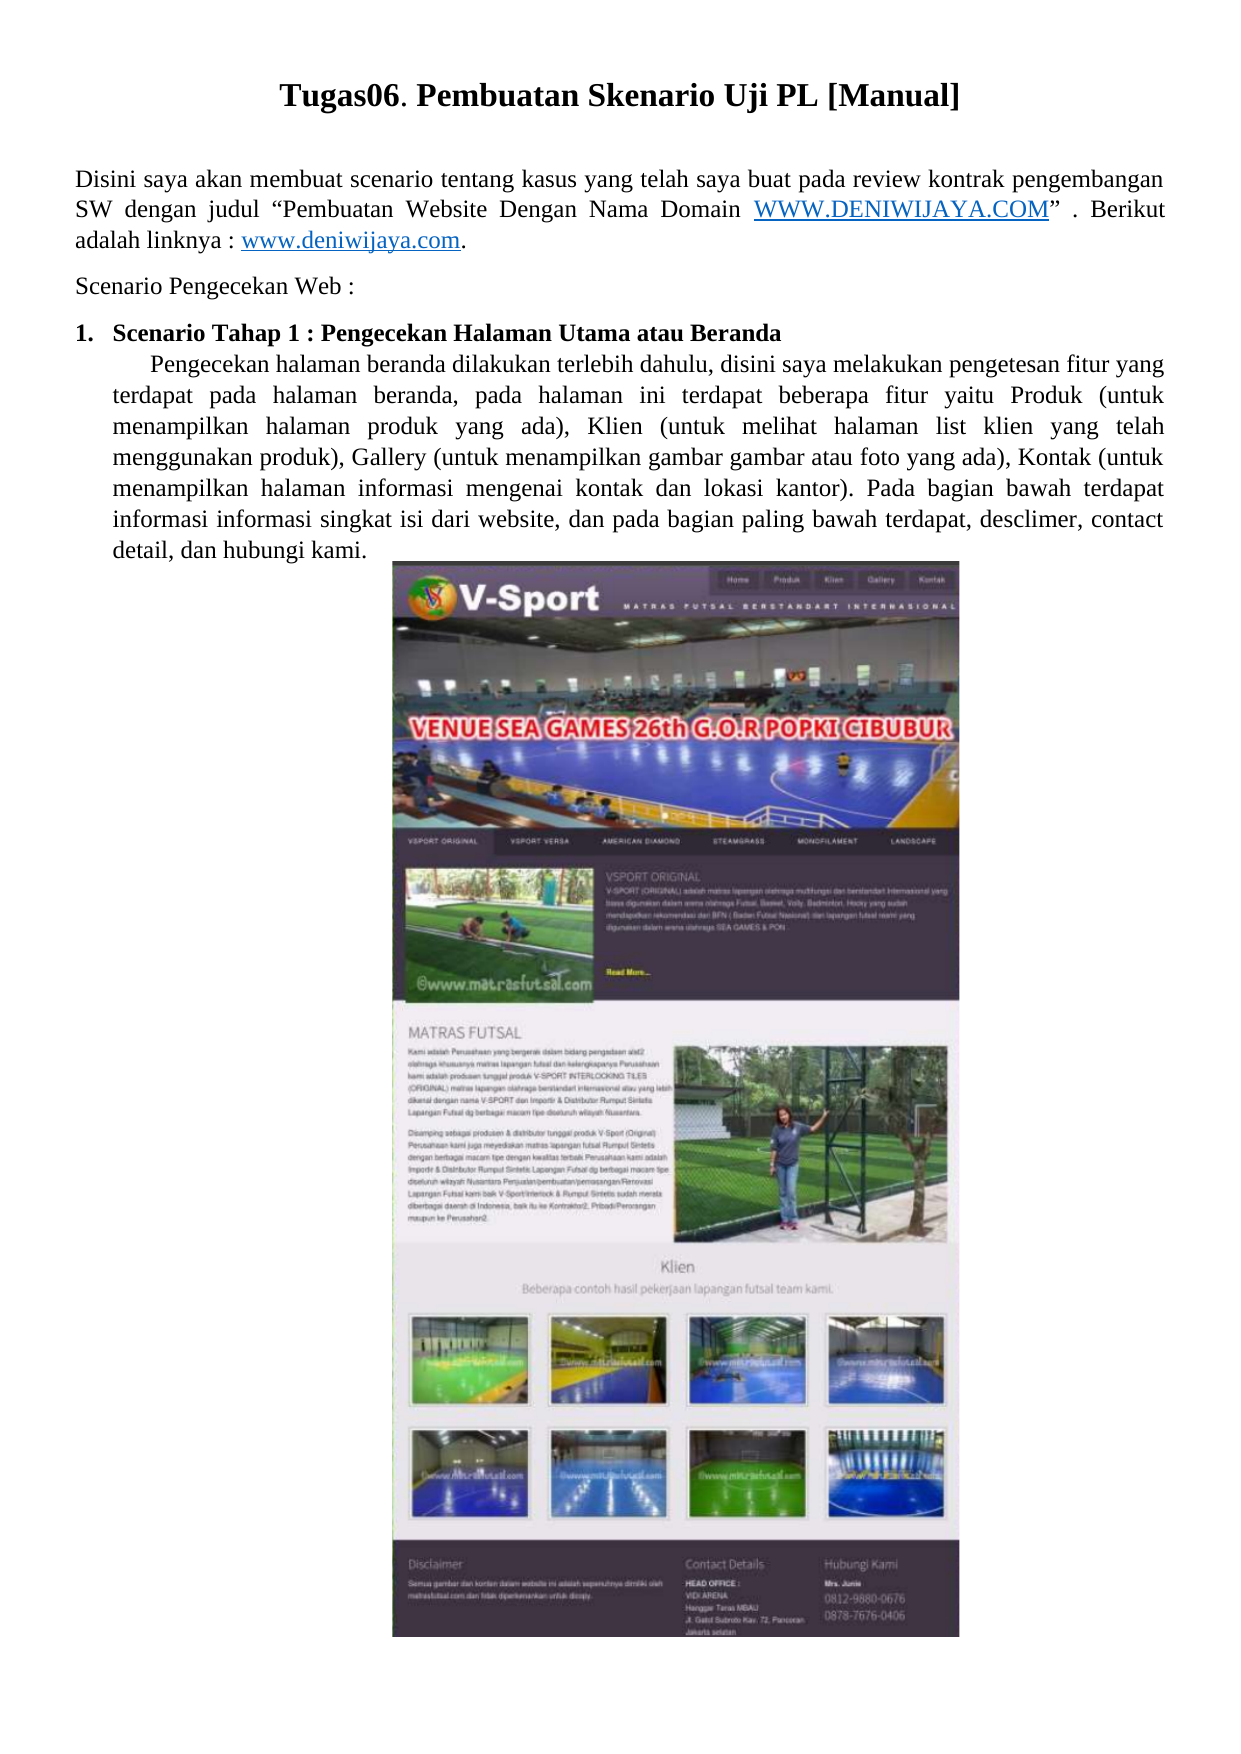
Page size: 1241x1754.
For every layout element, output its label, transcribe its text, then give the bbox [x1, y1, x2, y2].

picture [392, 561, 960, 1637]
list Pengecekan halaman beranda dilakukan terlebih dahulu, disini saya melakukan pengetesan fitur yang terdapat pada halaman beranda, pada halaman ini terdapat beberapa fitur yaitu Produk (untuk menampilkan halaman produk yang ada), Klien (untuk melihat halaman list klien yang telah menggunakan produk), Gallery (untuk menampilkan gambar gambar atau foto yang ada), Kontak (untuk menampilkan halaman informasi mengenai kontak dan lokasi kantor). Pada bagian bawah terdapat informasi informasi singkat isi dari website, dan pada bagian paling bawah terdapat, desclimer, contact detail, dan hubungi kami. [112, 349, 1165, 564]
subtitle Tugas06. Pembuatan Skenario Uji PL [Manual] [75, 75, 1164, 113]
text Scenario Pengecekan Web : [75, 271, 1165, 300]
list Scenario Tahap 1 : Pengecekan Halaman Utama atau Beranda [75, 318, 1165, 347]
text Disini saya akan membuat scenario tentang kasus yang telah saya buat pada review kontrak pengembangan SW dengan judul “Pembuatan Website Dengan Nama Domain WWW.DENIWIJAYA.COM” . Berikut adalah linknya : www.deniwijaya.com. [75, 164, 1165, 253]
